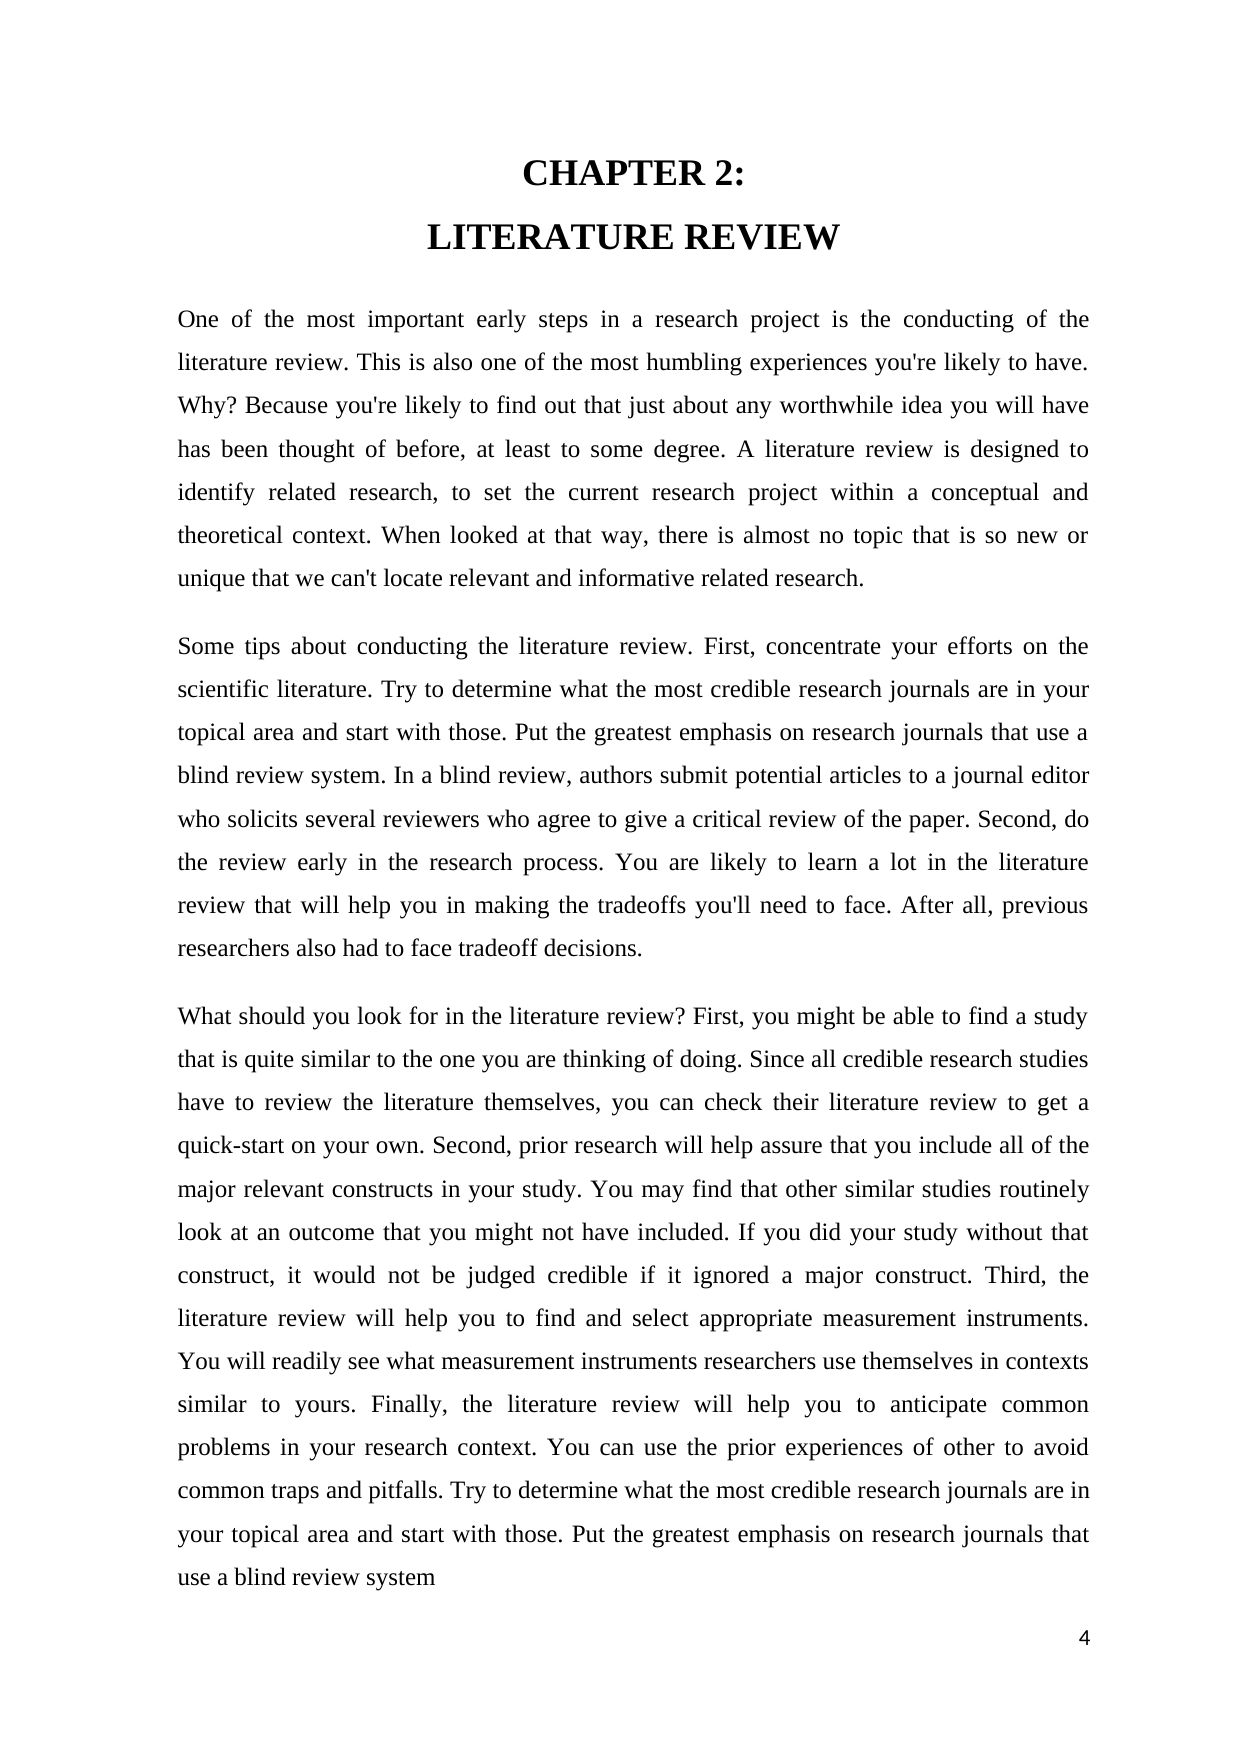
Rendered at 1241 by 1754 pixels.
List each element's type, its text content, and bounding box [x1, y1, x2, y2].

text What should you look for in the literature review? First, you might be able to find a study that is quite similar to the one you are thinking of doing. Since all credible research studies have to review the literature themselves, you can check their literature review to get a quick-start on your own. Second, prior research will help assure that you include all of the major relevant constructs in your study. You may find that other similar studies routinely look at an outcome that you might not have included. If you did your study without that construct, it would not be judged credible if it ignored a major construct. Third, the literature review will help you to find and select appropriate measurement instruments. You will readily see what measurement instruments researchers use themselves in contexts similar to yours. Finally, the literature review will help you to anticipate common problems in your research context. You can use the prior experiences of other to avoid common traps and pitfalls. Try to determine what the most credible research journals are in your topical area and start with those. Put the greatest emphasis on research journals that use a blind review system [177, 1001, 1090, 1591]
text LITERATURE REVIEW [177, 215, 1090, 258]
text One of the most important early steps in a research project is the conducting of the literature review. This is also one of the most humbling experiences you're likely to have. Why? Because you're likely to find out that just about any worthwhile idea you will have has been thought of before, at least to some degree. A literature review is designed to identify related research, to set the current research project within a conceptual and theoretical context. When looked at that way, there is almost no topic that is so new or unique that we can't locate relevant and informative related research. [177, 304, 1090, 592]
text Some tips about conducting the literature review. First, concentrate your efforts on the scientific literature. Try to determine what the most credible research journals are in your topical area and start with those. Put the greatest emphasis on research journals that use a blind review system. In a blind review, authors submit potential articles to a journal editor who solicits several reviewers who agree to give a critical review of the paper. Second, do the review early in the research process. You are likely to learn a lot in the literature review that will help you in making the tradeoffs you'll need to face. After all, previous researchers also had to face tradeoff decisions. [177, 631, 1090, 962]
text CHAPTER 2: [177, 150, 1090, 193]
